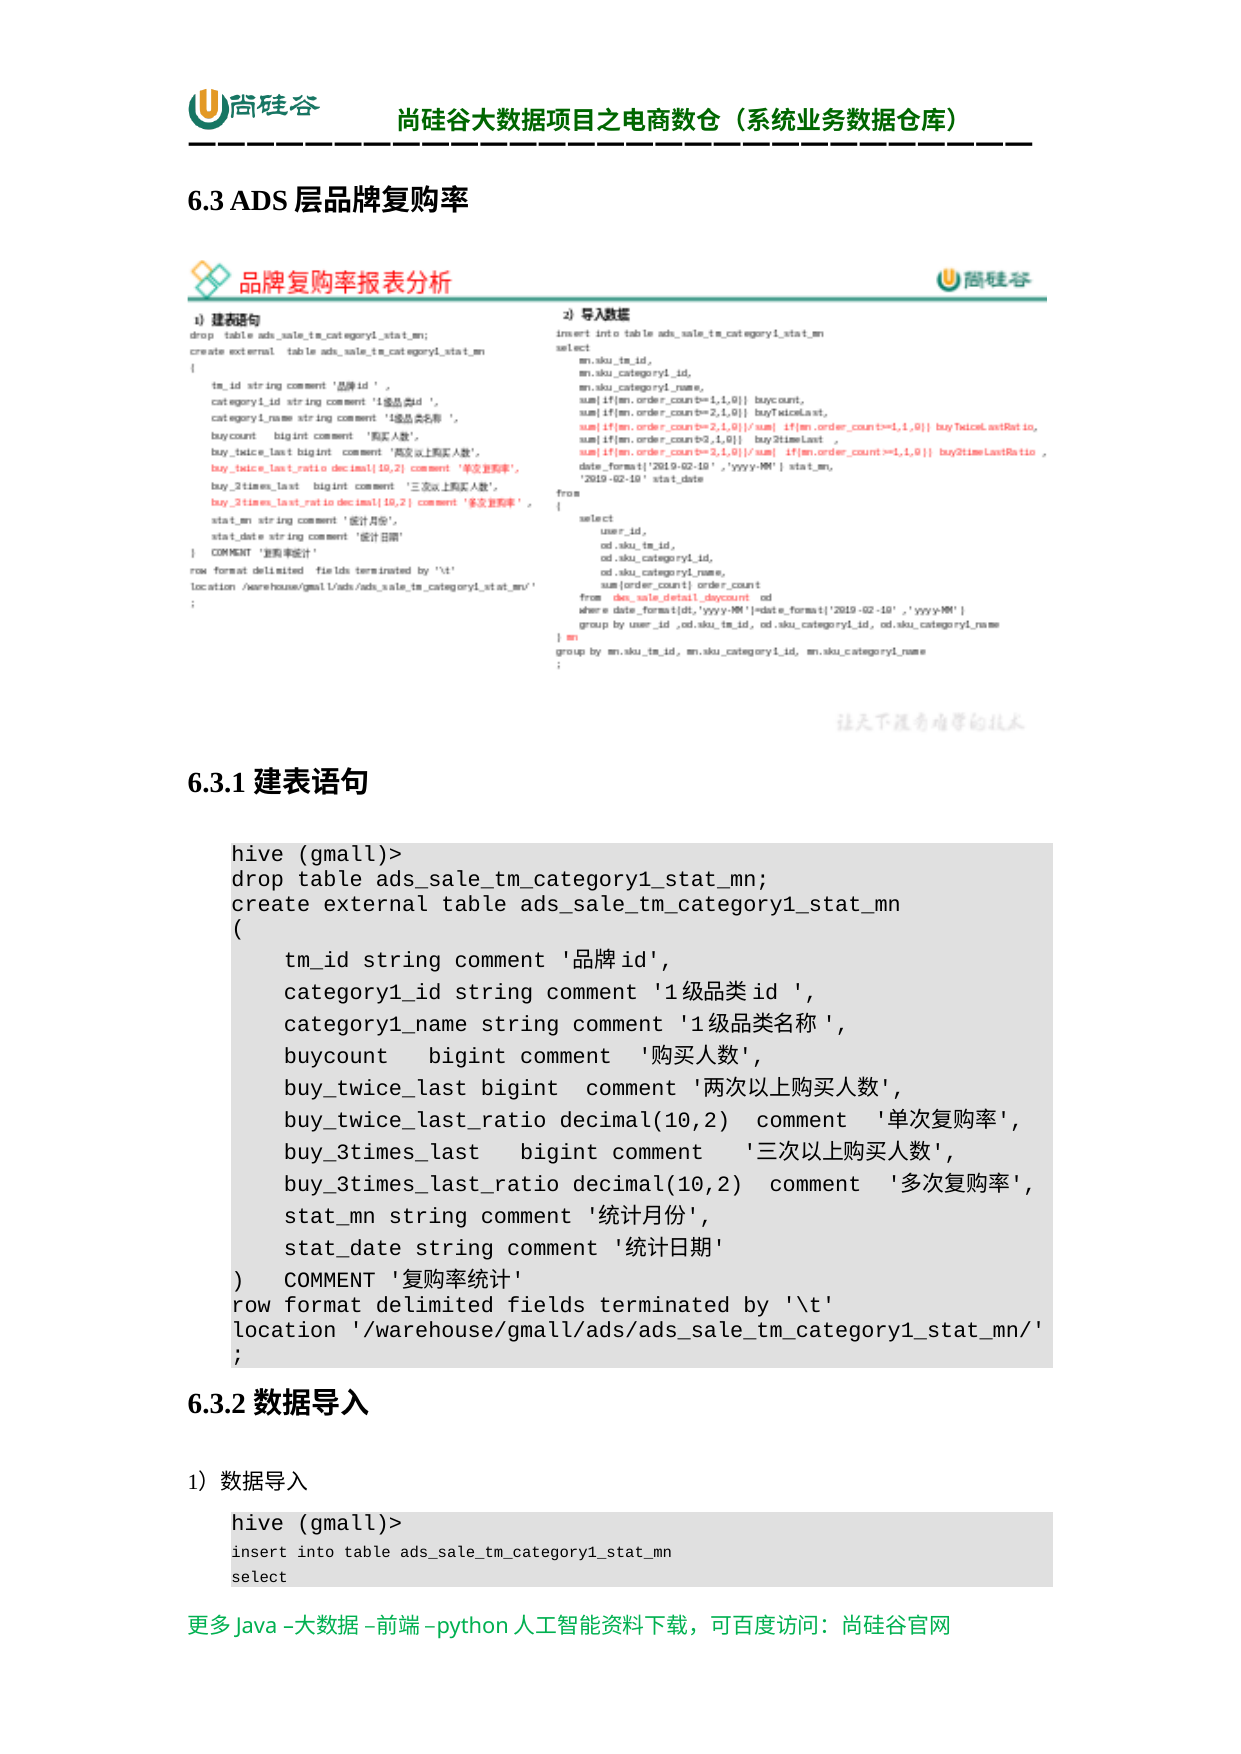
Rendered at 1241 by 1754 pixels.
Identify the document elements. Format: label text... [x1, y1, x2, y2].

text ) COMMENT '复购率统计' [231, 1262, 1053, 1294]
text buy_3times_last bigint comment '三次以上购买人数', [231, 1134, 1053, 1166]
subtitle 6.3 ADS层品牌复购率 [187, 165, 1053, 230]
text ( [231, 917, 1053, 942]
text buy_twice_last_ratio decimal(10,2) comment '单次复购率', [231, 1102, 1053, 1134]
text hive (gmall)> [231, 843, 1053, 868]
text buycount bigint comment '购买人数', [231, 1038, 1053, 1070]
text stat_mn string comment '统计月份', [231, 1198, 1053, 1230]
subtitle 6.3.2 数据导入 [187, 1368, 1053, 1433]
text buy_3times_last_ratio decimal(10,2) comment '多次复购率', [231, 1166, 1053, 1198]
text category1_id string comment '1级品类id ', [231, 974, 1053, 1006]
text insert into table ads_sale_tm_category1_stat_mn [231, 1537, 1053, 1562]
text create external table ads_sale_tm_category1_stat_mn [231, 893, 1053, 917]
text hive (gmall)> [231, 1512, 1053, 1537]
text location '/warehouse/gmall/ads/ads_sale_tm_category1_stat_mn/' [231, 1319, 1053, 1344]
text row format delimited fields terminated by '\t' [231, 1294, 1053, 1319]
text tm_id string comment '品牌id', [231, 942, 1053, 974]
text drop table ads_sale_tm_category1_stat_mn; [231, 868, 1053, 893]
text stat_date string comment '统计日期' [231, 1230, 1053, 1262]
text category1_name string comment '1级品类名称 ', [231, 1006, 1053, 1038]
subtitle 6.3.1 建表语句 [187, 748, 1053, 813]
text 1）数据导入 [187, 1464, 1053, 1496]
text buy_twice_last bigint comment '两次以上购买人数', [231, 1070, 1053, 1102]
text ; [231, 1344, 1053, 1368]
text select [231, 1562, 1053, 1587]
